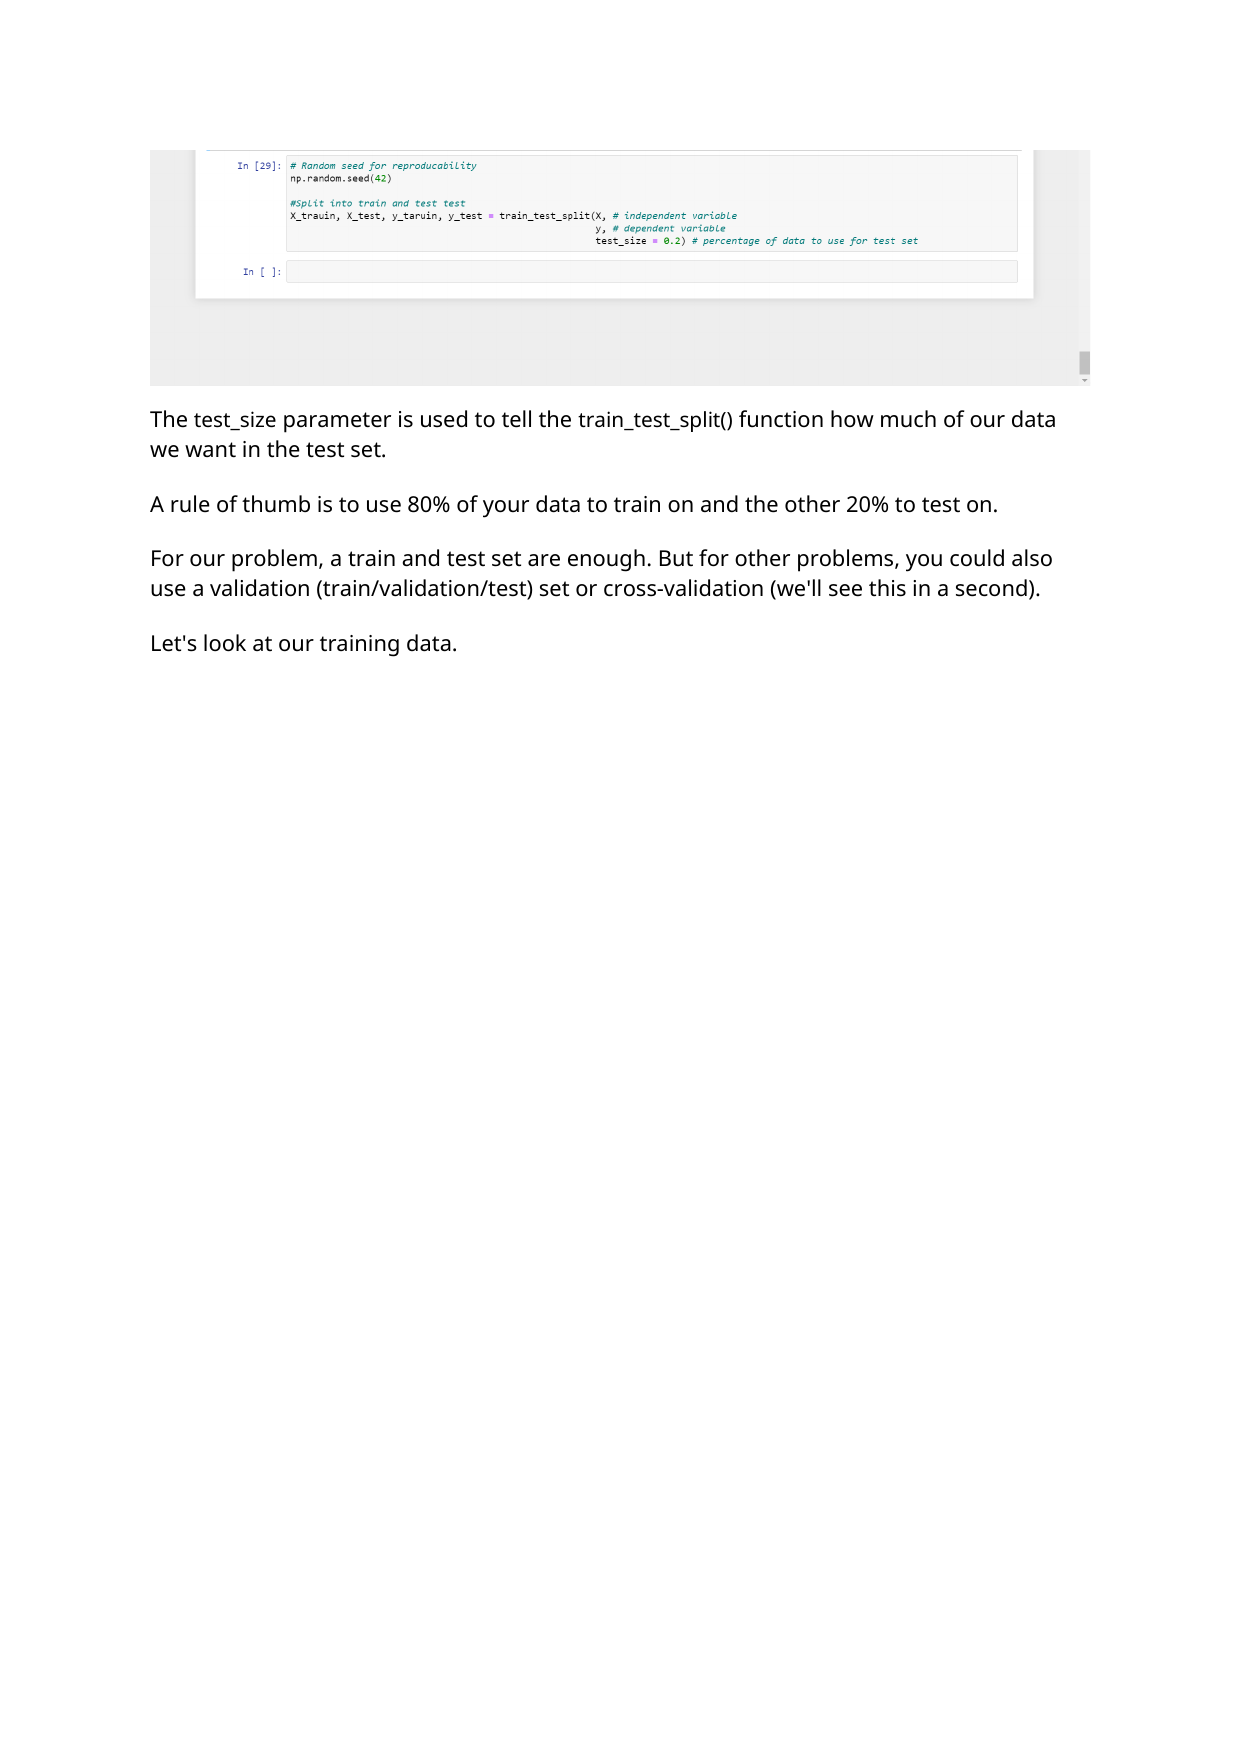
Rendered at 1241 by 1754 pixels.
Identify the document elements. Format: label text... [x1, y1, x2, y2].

picture [150, 150, 1091, 386]
text For our problem, a train and test set are enough. But for other problems, you could also use a validation (train/validation/test) set or cross-validation (we'll see this in a second). [150, 543, 1090, 603]
text A rule of thumb is to use 80% of your data to train on and the other 20% to test on. [150, 488, 1090, 518]
text The test_size parameter is used to tell the train_test_split() function how much of our data we want in the test set. [150, 404, 1090, 463]
text Let's look at our training data. [150, 628, 1090, 658]
